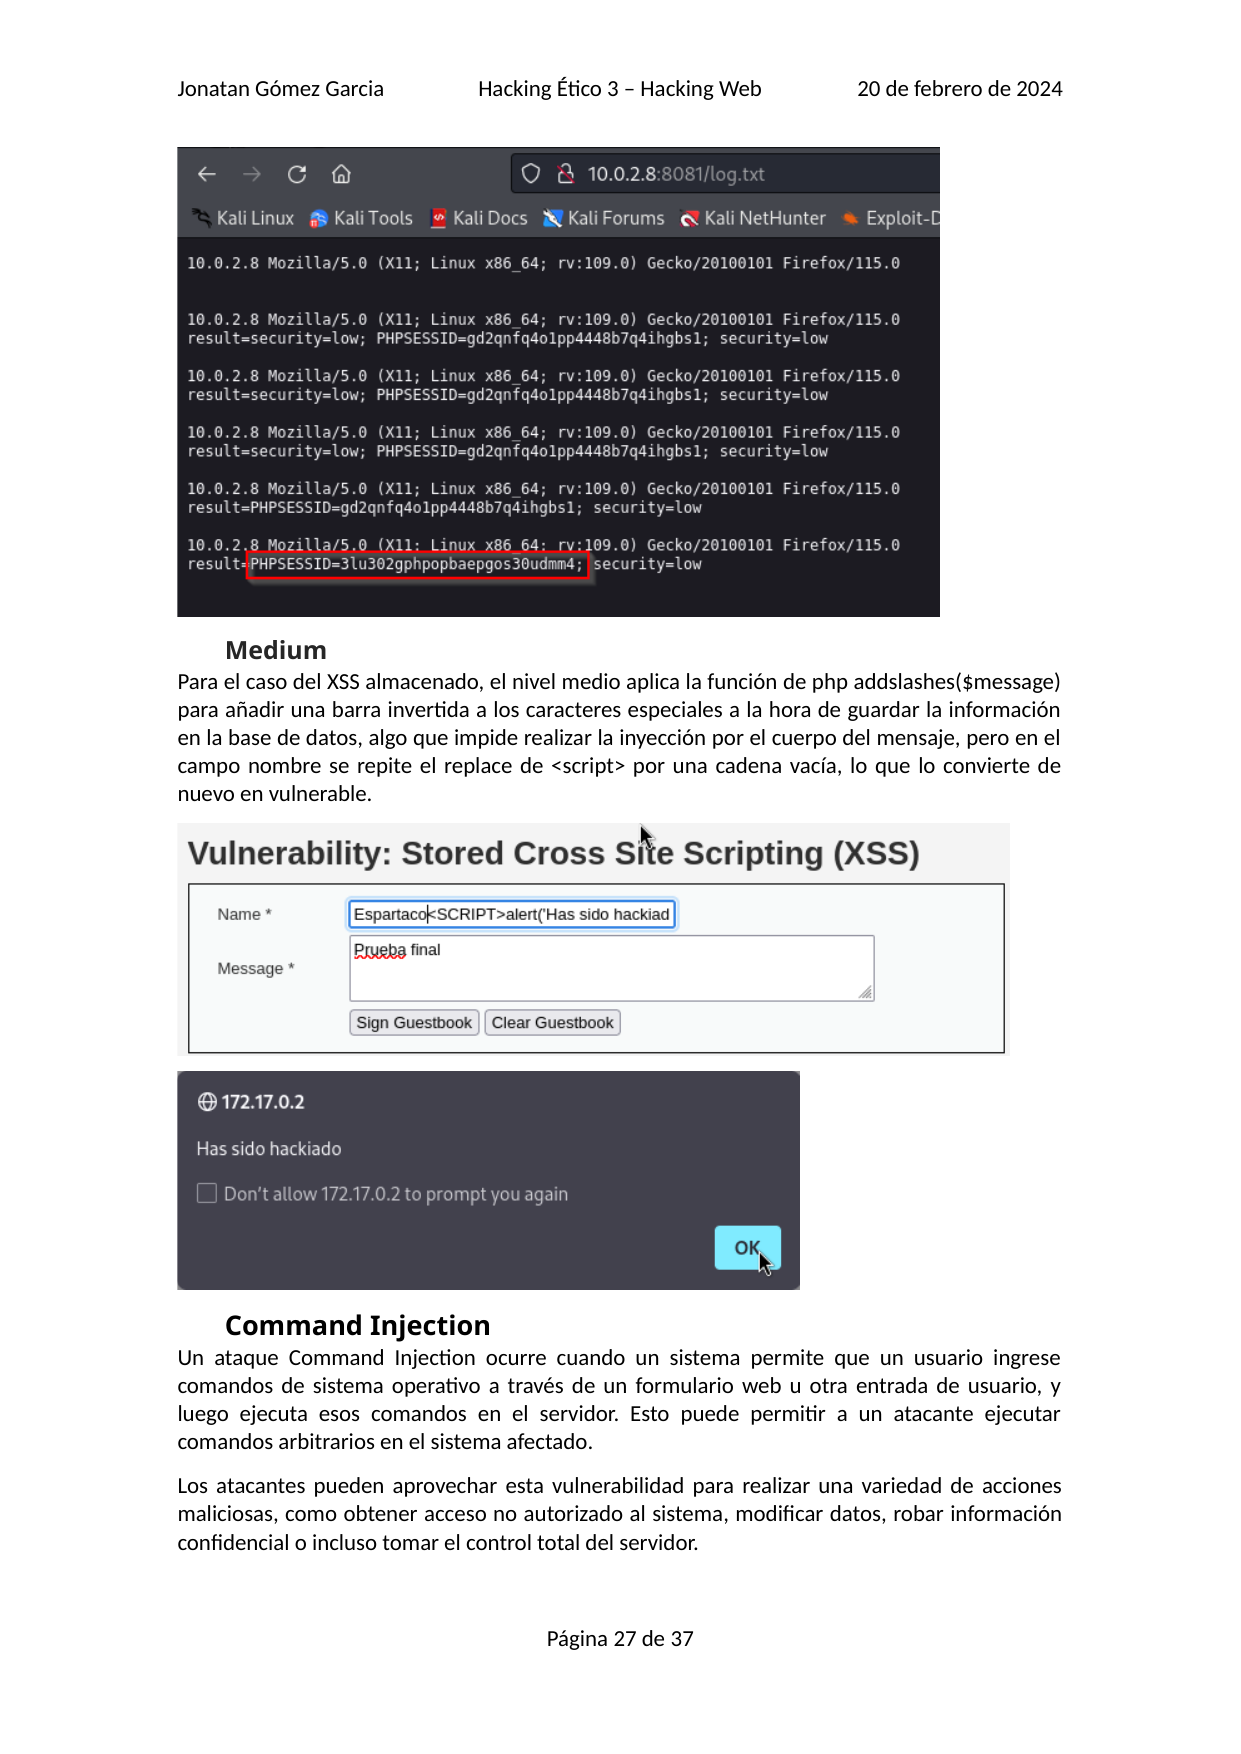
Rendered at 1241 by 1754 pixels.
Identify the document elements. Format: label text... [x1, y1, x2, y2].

picture [177, 147, 940, 617]
text Un ataque Command Injection ocurre cuando un sistema permite que un usuario ingrese comandos de sistema operativo a través de un formulario web u otra entrada de usuario, y luego ejecuta esos comandos en el servidor. Esto puede permitir a un atacante ejecutar comandos arbitrarios en el sistema afectado. [177, 1343, 1063, 1455]
picture [177, 1071, 800, 1290]
text Para el caso del XSS almacenado, el nivel medio aplica la función de php addslashes($message) para añadir una barra invertida a los caracteres especiales a la hora de guardar la información en la base de datos, algo que impide realizar la inyección por el cuerpo del mensaje, pero en el campo nombre se repite el replace de <script> por una cadena vacía, lo que lo convierte de nuevo en vulnerable. [177, 667, 1063, 807]
subtitle Command Injection [224, 1306, 1063, 1343]
picture [177, 823, 1010, 1056]
text Los atacantes pueden aprovechar esta vulnerabilidad para realizar una variedad de acciones maliciosas, como obtener acceso no autorizado al sistema, modificar datos, robar información confidencial o incluso tomar el control total del servidor. [177, 1472, 1063, 1556]
subtitle Medium [224, 633, 1063, 667]
